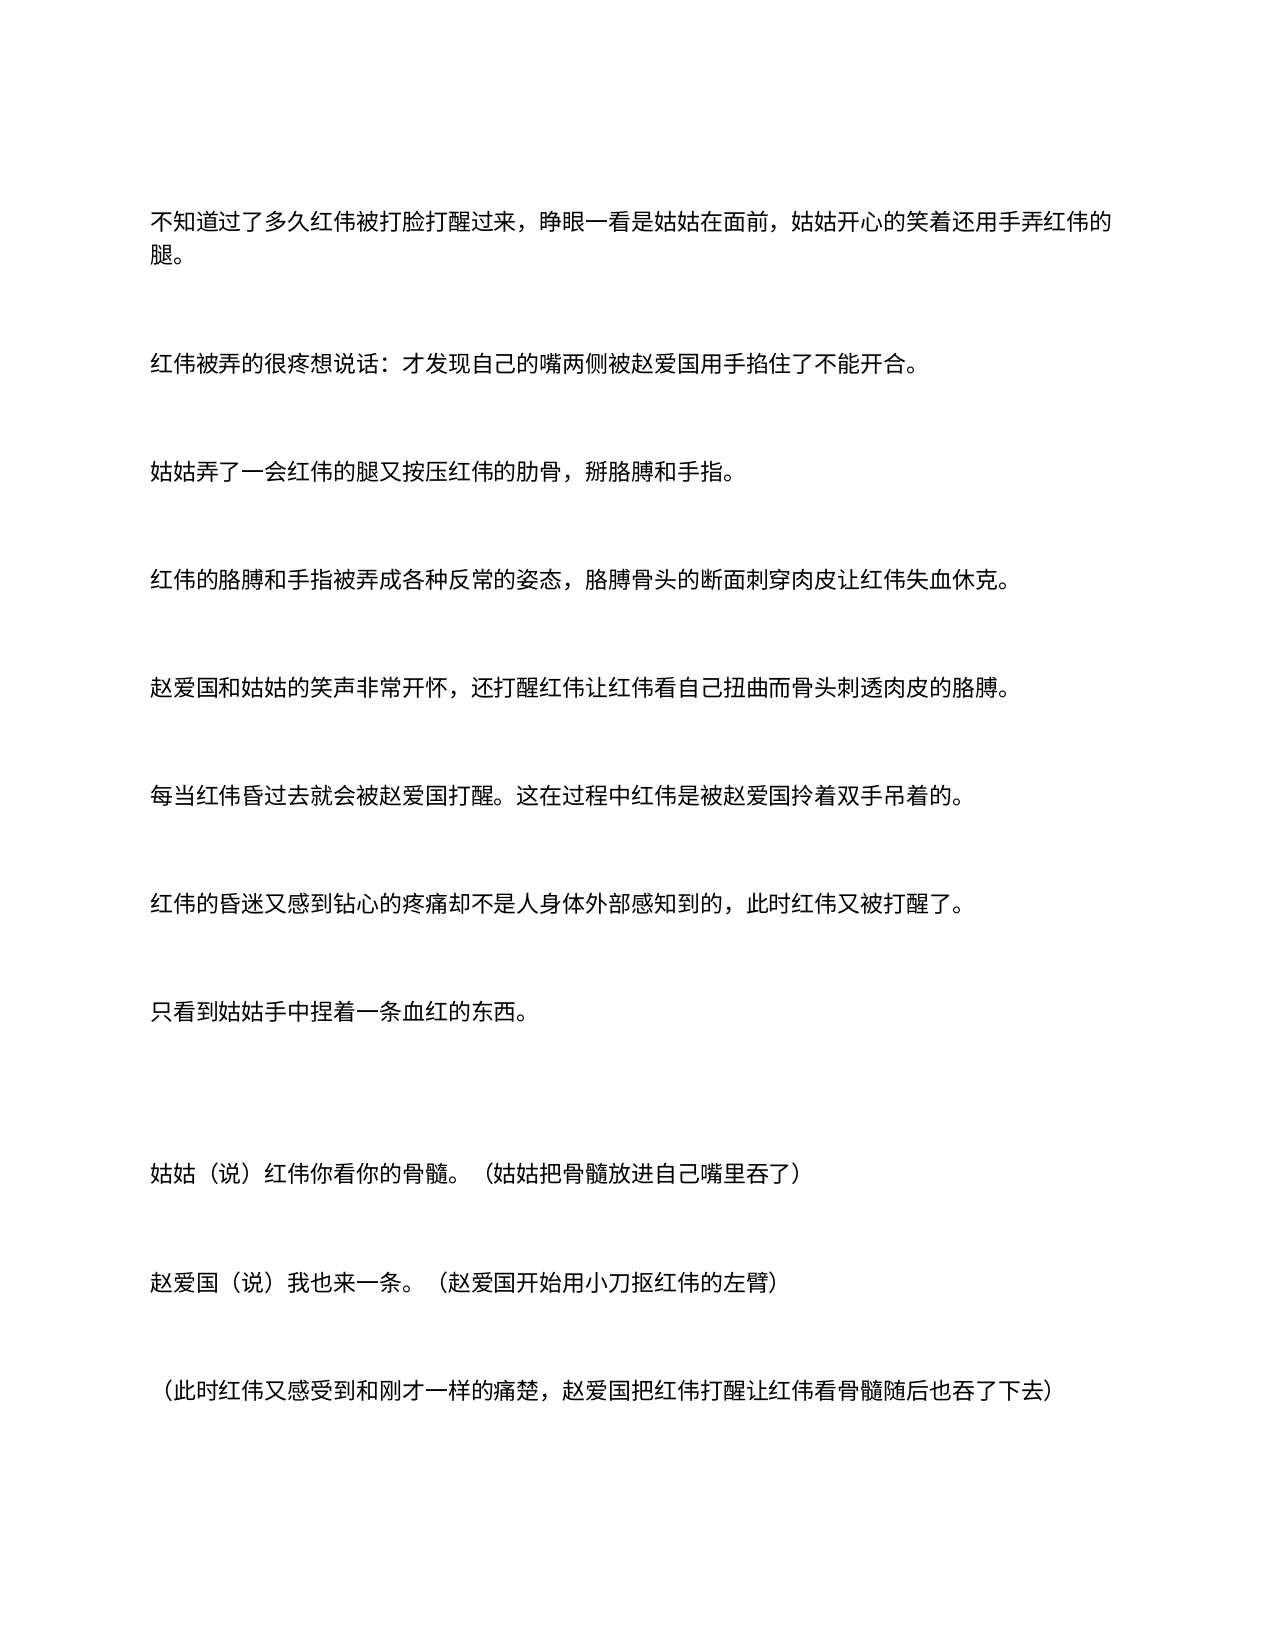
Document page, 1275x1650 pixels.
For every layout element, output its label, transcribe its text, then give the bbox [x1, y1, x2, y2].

text 每当红伟昏过去就会被赵爱国打醒。这在过程中红伟是被赵爱国拎着双手吊着的。 [150, 778, 1125, 811]
text 赵爱国（说）我也来一条。（赵爱国开始用小刀抠红伟的左臂） [150, 1264, 1125, 1298]
text 红伟的昏迷又感到钻心的疼痛却不是人身体外部感知到的，此时红伟又被打醒了。 [150, 886, 1125, 919]
text 姑姑弄了一会红伟的腿又按压红伟的肋骨，掰胳膊和手指。 [150, 453, 1125, 487]
text 只看到姑姑手中捏着一条血红的东西。 [150, 994, 1125, 1027]
text （此时红伟又感受到和刚才一样的痛楚，赵爱国把红伟打醒让红伟看骨髓随后也吞了下去） [150, 1373, 1125, 1406]
text 红伟的胳膊和手指被弄成各种反常的姿态，胳膊骨头的断面刺穿肉皮让红伟失血休克。 [150, 562, 1125, 595]
text 红伟被弄的很疼想说话：才发现自己的嘴两侧被赵爱国用手掐住了不能开合。 [150, 345, 1125, 379]
text 不知道过了多久红伟被打脸打醒过来，睁眼一看是姑姑在面前，姑姑开心的笑着还用手弄红伟的腿。 [150, 204, 1125, 271]
text 赵爱国和姑姑的笑声非常开怀，还打醒红伟让红伟看自己扭曲而骨头刺透肉皮的胳膊。 [150, 670, 1125, 703]
text 姑姑（说）红伟你看你的骨髓。（姑姑把骨髓放进自己嘴里吞了） [150, 1156, 1125, 1189]
